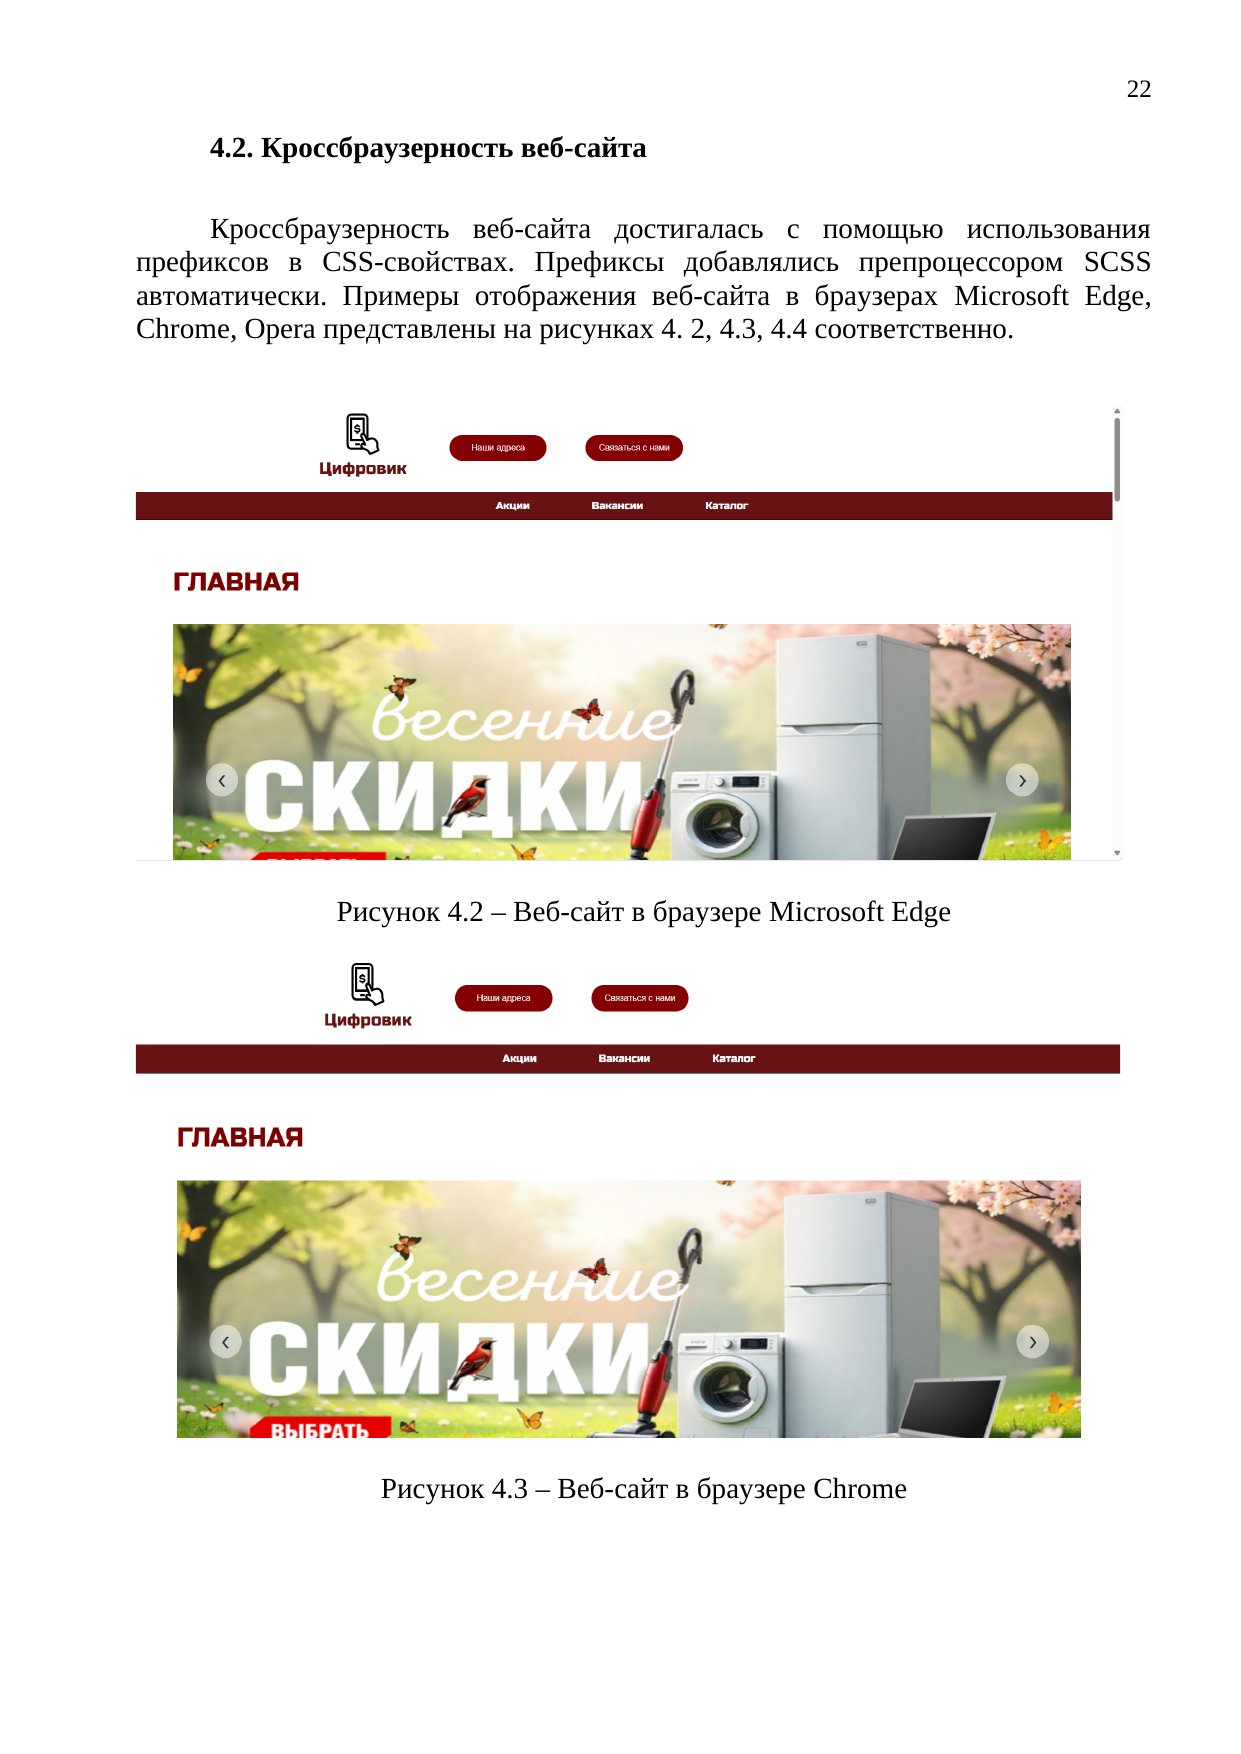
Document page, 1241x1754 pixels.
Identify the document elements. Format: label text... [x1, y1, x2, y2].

text Рисунок 4.2 – Веб-сайт в браузере Microsoft Edge [136, 894, 1152, 927]
subtitle 4.2. Кроссбраузерность веб-сайта [136, 131, 1152, 164]
text Кроссбраузерность веб-сайта достигалась с помощью использования префиксов в CSS-свойствах. Префиксы добавлялись препроцессором SCSS автоматически. Примеры отображения веб-сайта в браузерах Microsoft Edge, Chrome, Opera представлены на рисунках 4. 2, 4.3, 4.4 соответственно. [136, 211, 1152, 345]
picture [135, 406, 1123, 861]
picture [135, 955, 1121, 1438]
text Рисунок 4.3 – Веб-сайт в браузере Chrome [136, 1471, 1152, 1504]
